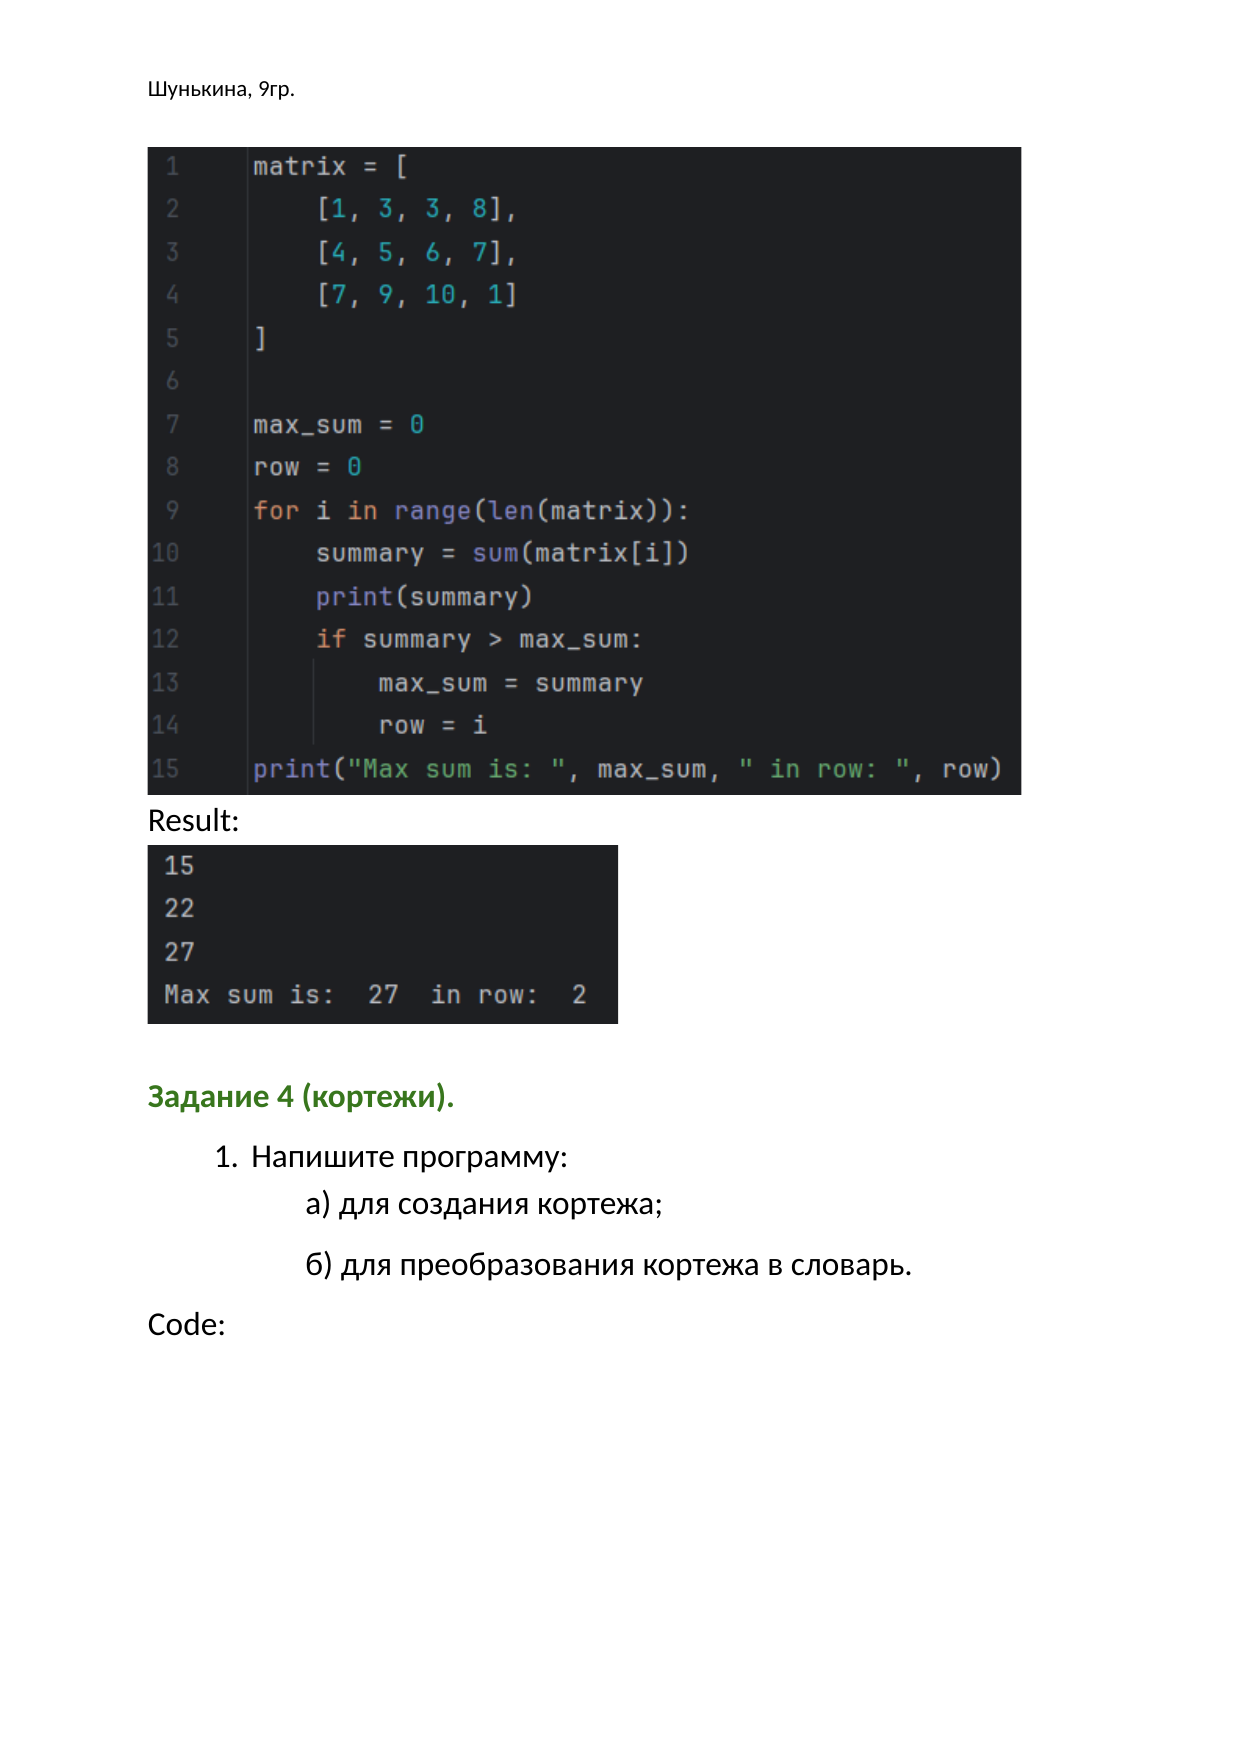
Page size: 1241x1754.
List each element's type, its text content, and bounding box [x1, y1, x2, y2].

text Result: [148, 799, 1092, 839]
text Задание 4 (кортежи). [148, 1075, 1092, 1115]
list Напишите программу: [213, 1135, 1092, 1176]
text а) для создания кортежа; [298, 1182, 1092, 1223]
text б) для преобразования кортежа в словарь. [298, 1243, 1092, 1283]
picture [147, 147, 1022, 795]
text Code: [148, 1303, 1092, 1344]
picture [147, 845, 619, 1024]
